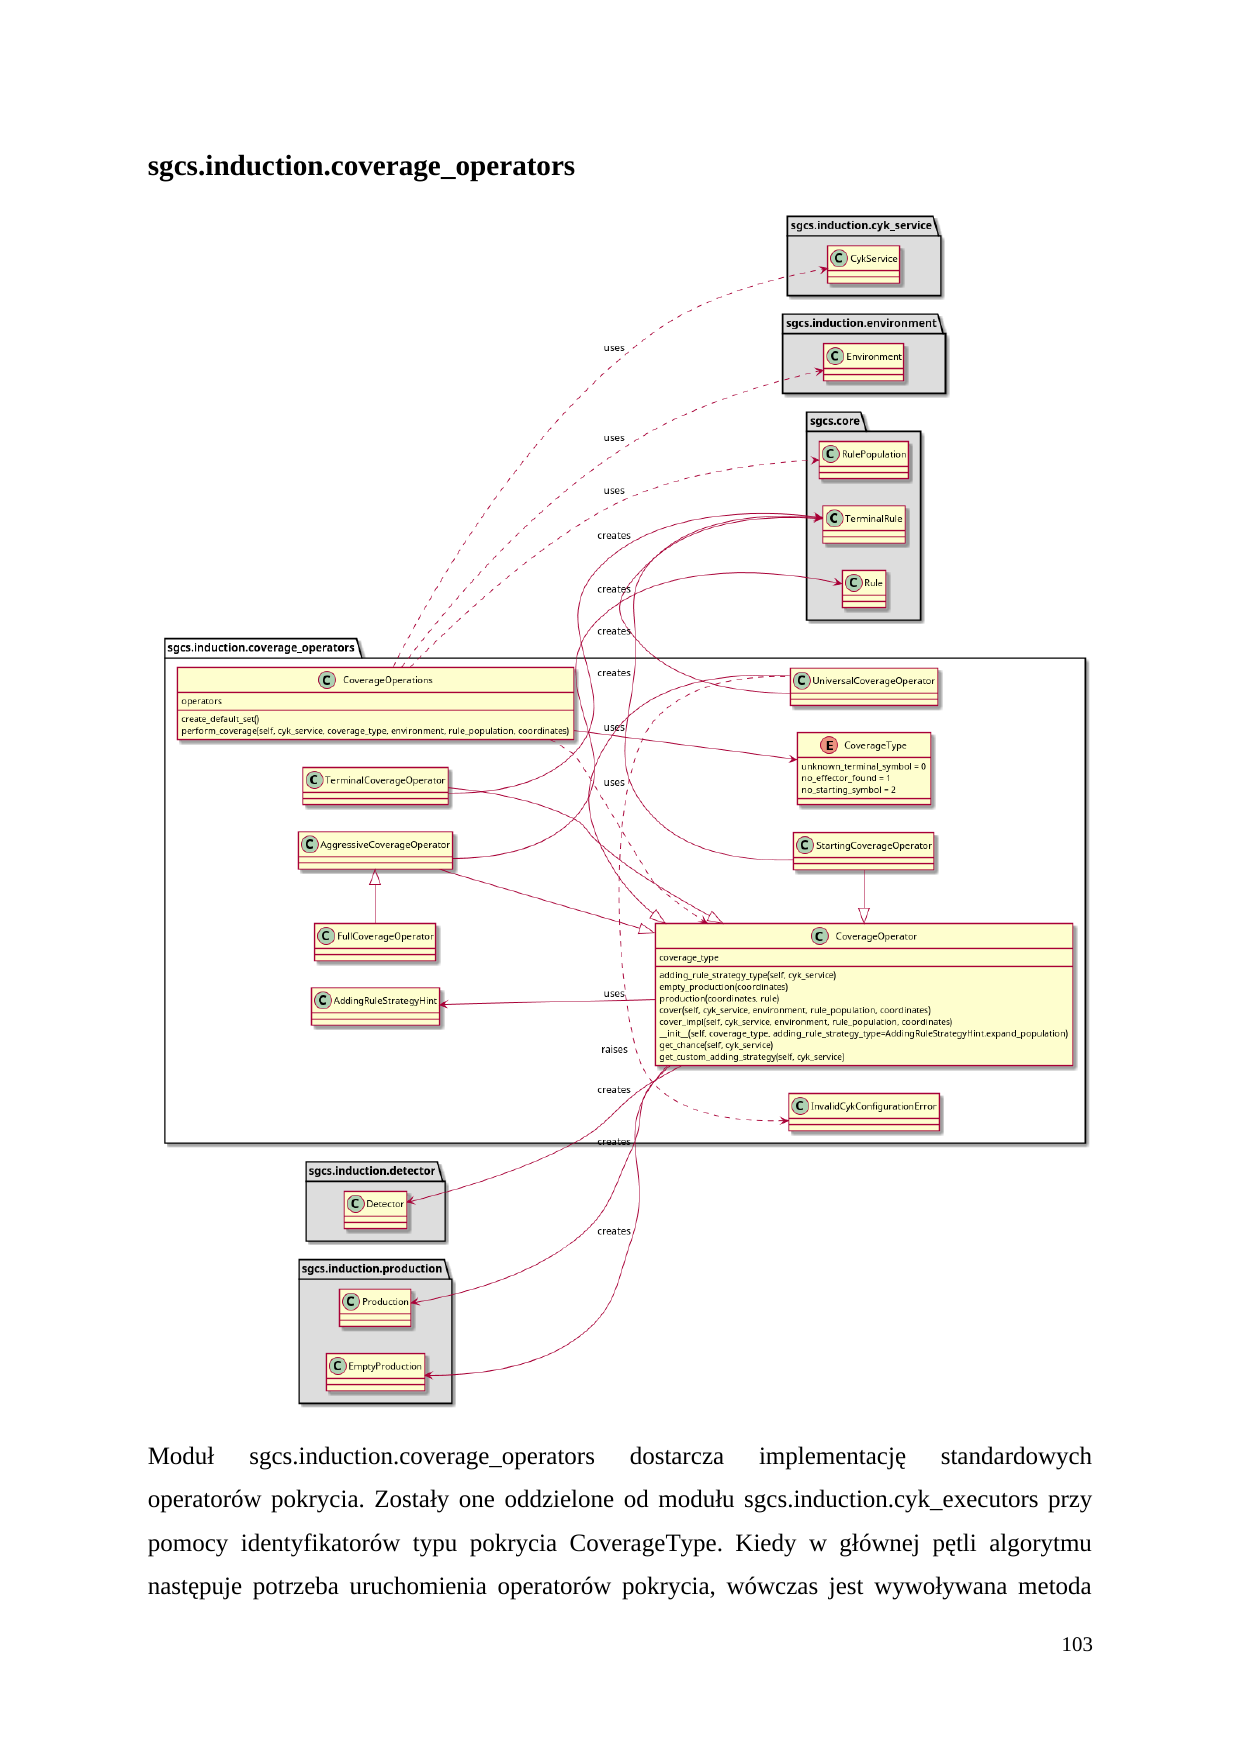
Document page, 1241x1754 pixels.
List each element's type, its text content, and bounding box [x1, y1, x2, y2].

picture [147, 197, 1093, 1411]
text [148, 1411, 1093, 1599]
text sgcs.induction.coverage_operators [148, 148, 1093, 181]
